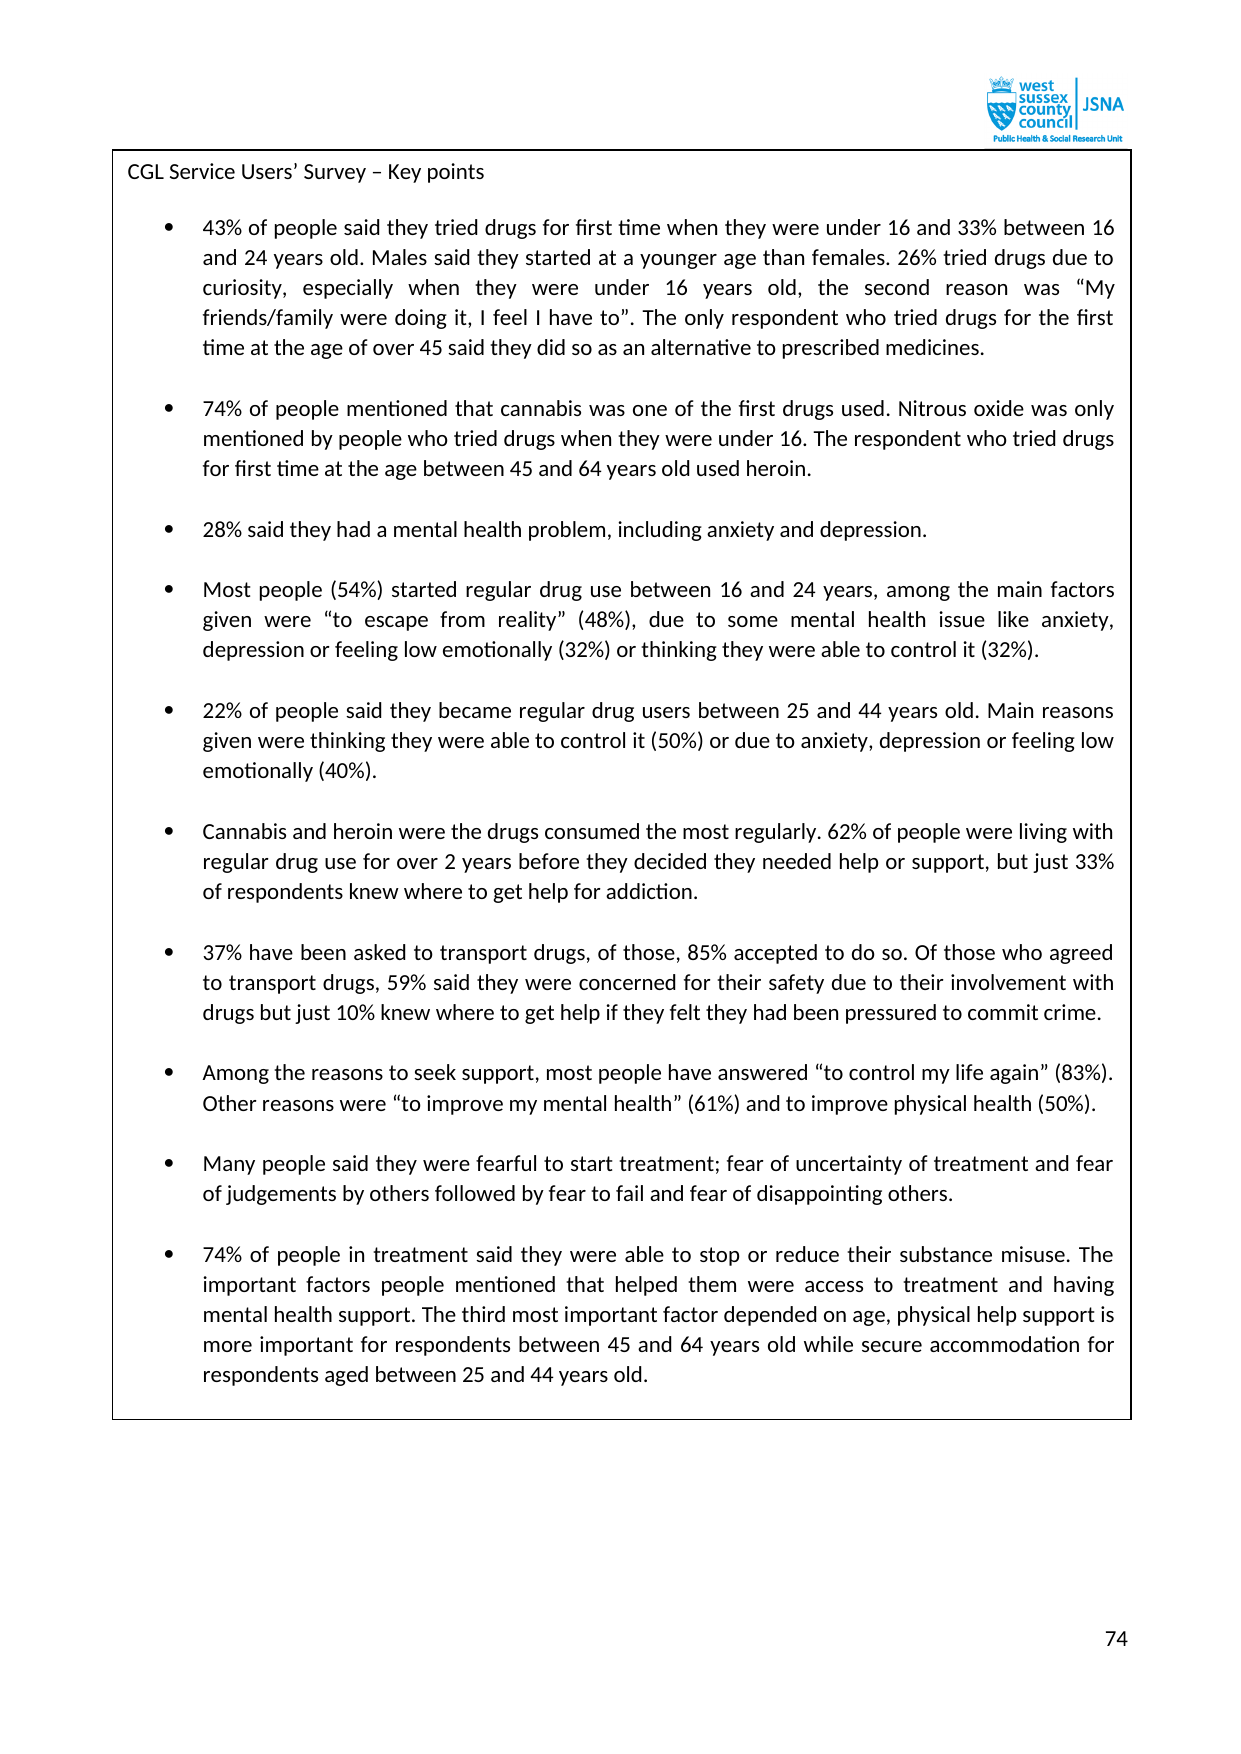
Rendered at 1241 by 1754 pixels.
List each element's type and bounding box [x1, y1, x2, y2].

picture [981, 73, 1128, 149]
